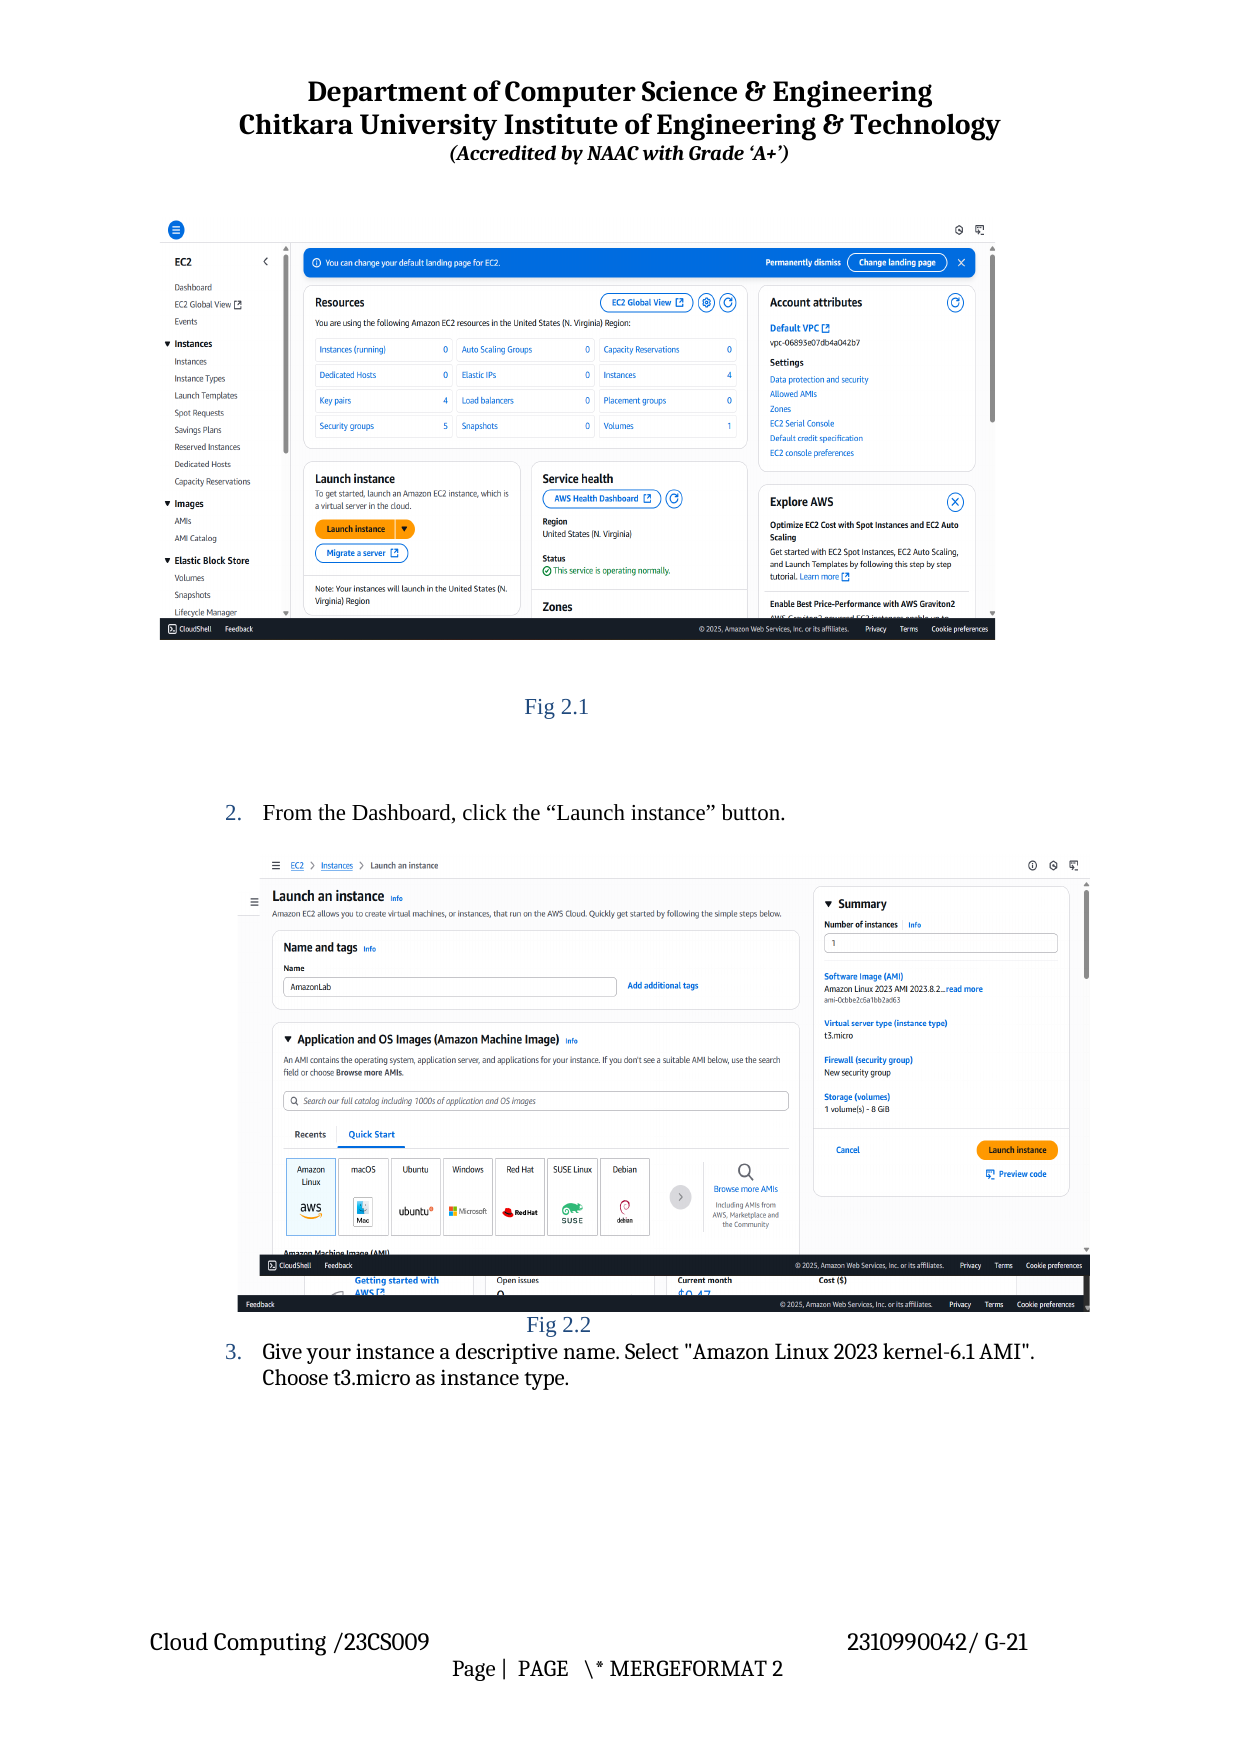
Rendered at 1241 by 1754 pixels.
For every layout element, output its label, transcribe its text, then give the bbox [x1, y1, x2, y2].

list From the Dashboard, click the “Launch instance” button. [225, 798, 1090, 825]
list Give your instance a descriptive name. Select "Amazon Linux 2023 kernel-6.1 AMI". Choose t3.micro as instance type. [225, 1338, 1090, 1391]
list Fig 2.1 [225, 693, 1090, 719]
picture [237, 854, 1090, 1312]
picture [159, 217, 996, 640]
list Fig 2.2 [262, 1312, 1090, 1338]
